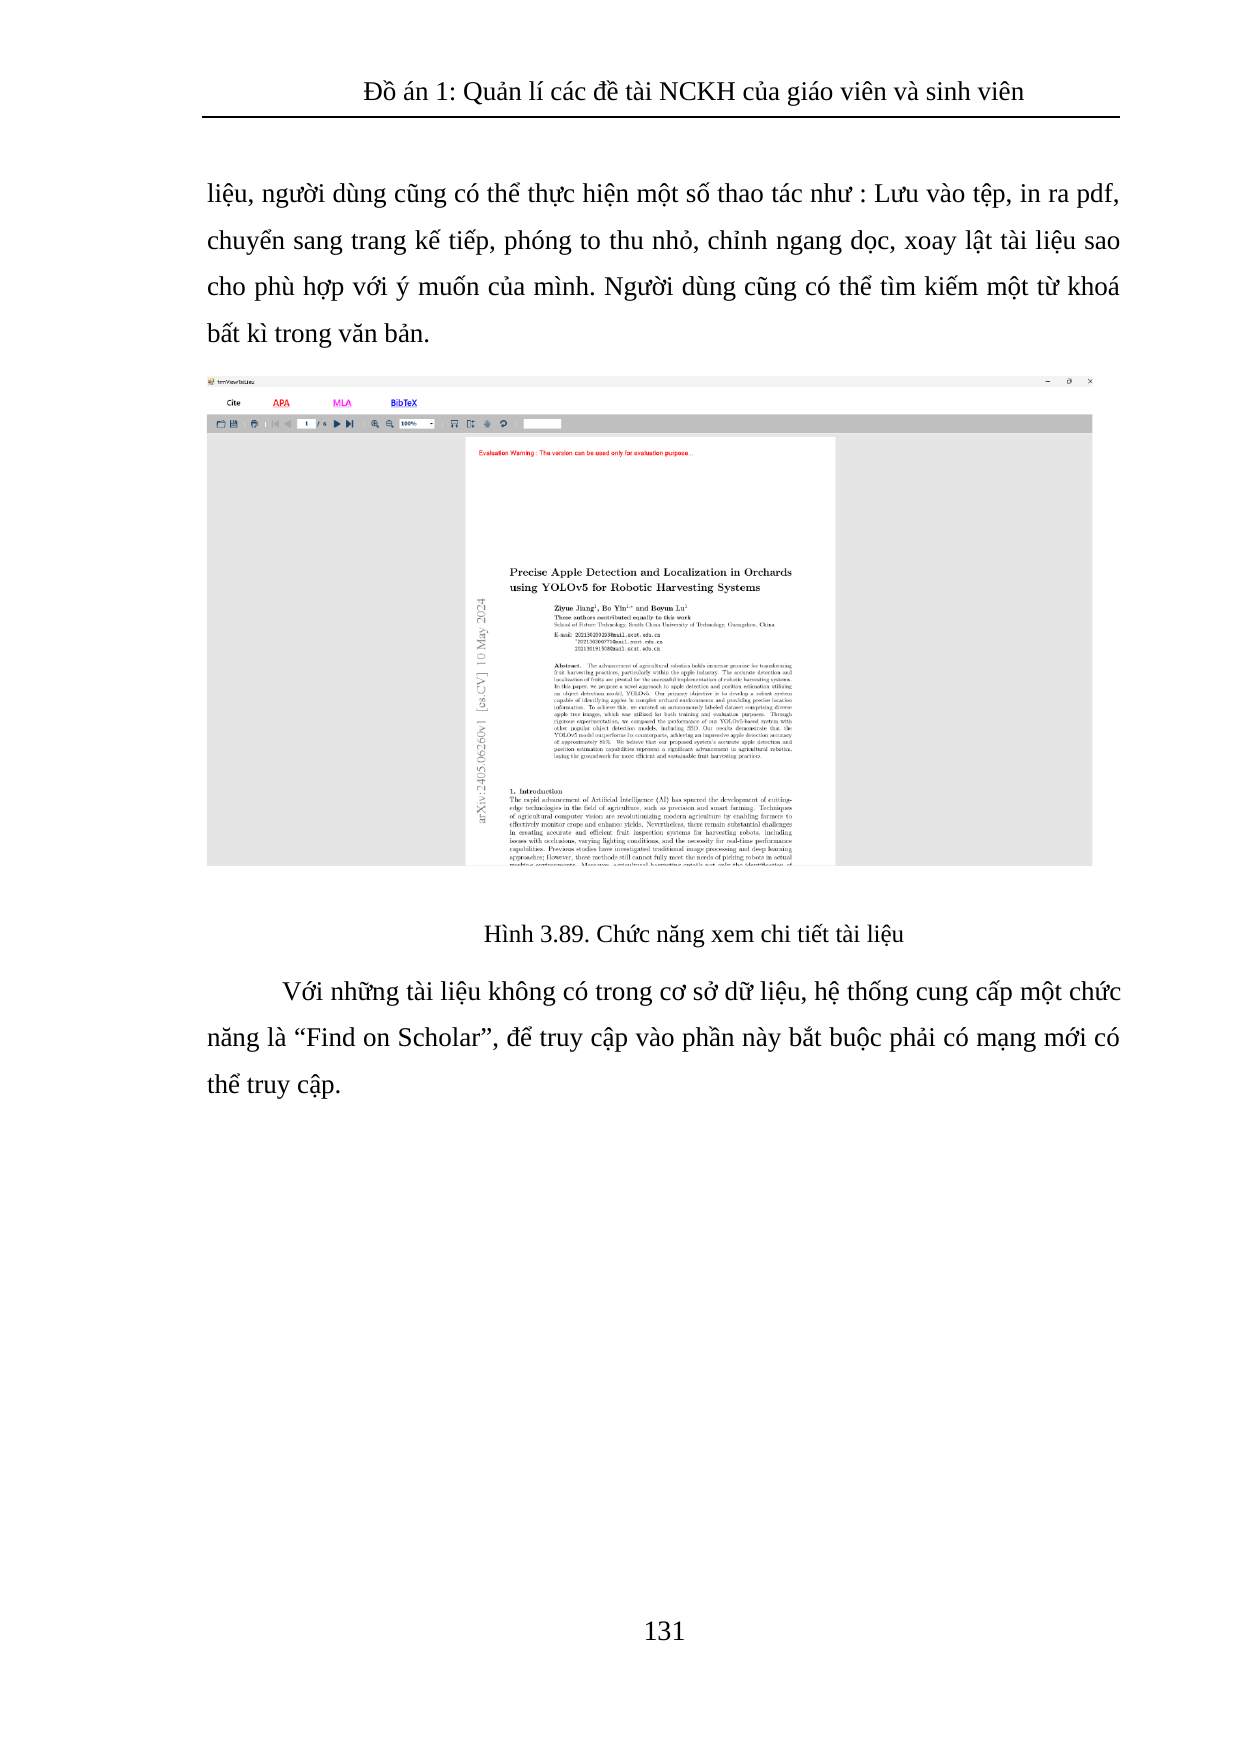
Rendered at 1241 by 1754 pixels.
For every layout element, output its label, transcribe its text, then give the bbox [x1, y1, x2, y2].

picture [206, 376, 1093, 866]
text Với những tài liệu không có trong cơ sở dữ liệu, hệ thống cung cấp một chức năng là “Find on Scholar”, để truy cập vào phần này bắt buộc phải có mạng mới có thể truy cập. [207, 974, 1122, 1099]
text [207, 177, 1122, 348]
